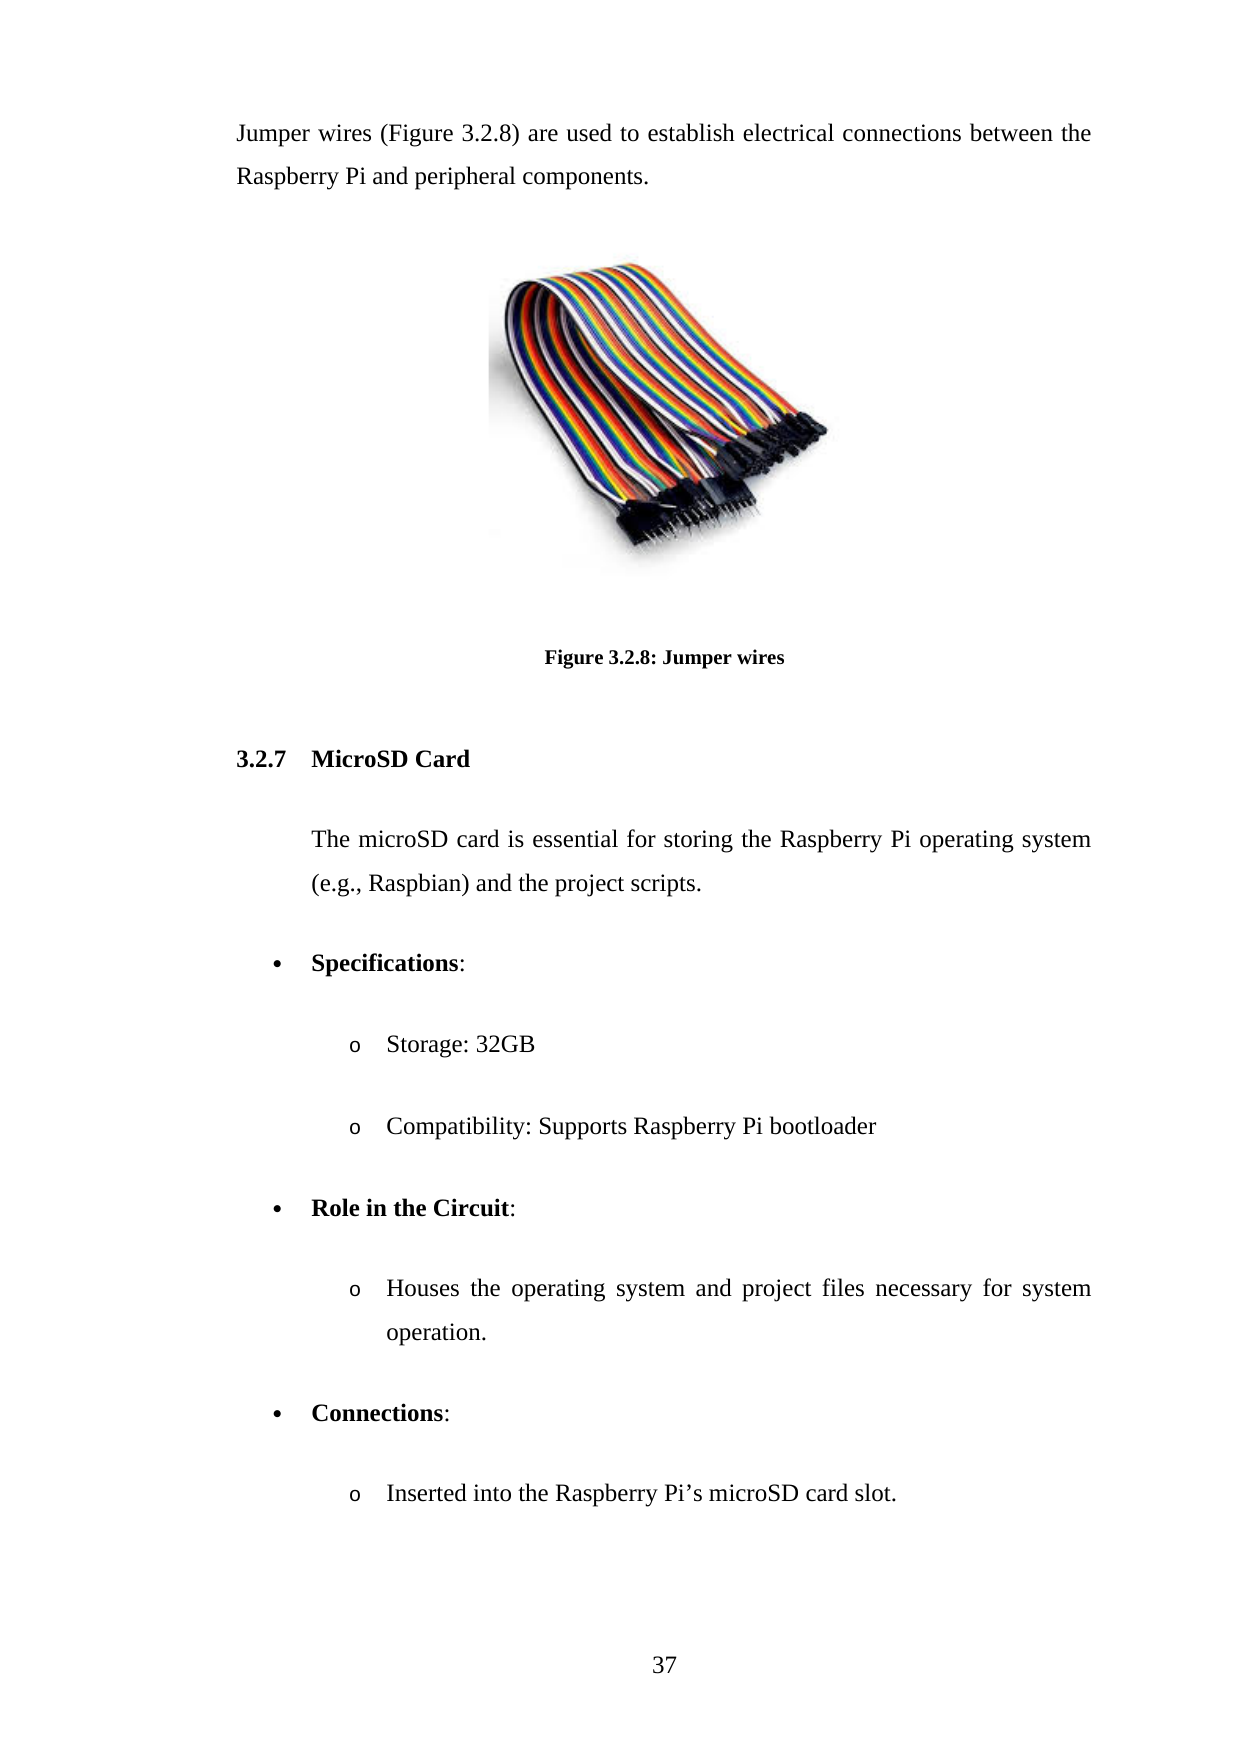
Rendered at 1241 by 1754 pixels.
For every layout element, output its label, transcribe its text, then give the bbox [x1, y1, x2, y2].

picture [488, 241, 841, 594]
subtitle MicroSD Card [236, 744, 1092, 773]
text Jumper wires (Figure 3.2.8) are used to establish electrical connections between the Raspberry Pi and peripheral components. [236, 118, 1092, 190]
list Inserted into the Raspberry Pi’s microSD card slot. [349, 1478, 1092, 1508]
list Connections: [274, 1398, 1092, 1427]
list Houses the operating system and project files necessary for system operation. [349, 1273, 1092, 1346]
list Specifications: [274, 948, 1092, 977]
list Storage: 32GB [349, 1029, 1092, 1058]
list Role in the Circuit: [274, 1193, 1092, 1221]
text Figure 3.2.8: Jumper wires [236, 645, 1092, 669]
text The microSD card is essential for storing the Raspberry Pi operating system (e.g., Raspbian) and the project scripts. [311, 824, 1092, 896]
list Compatibility: Supports Raspberry Pi bootloader [349, 1111, 1092, 1140]
